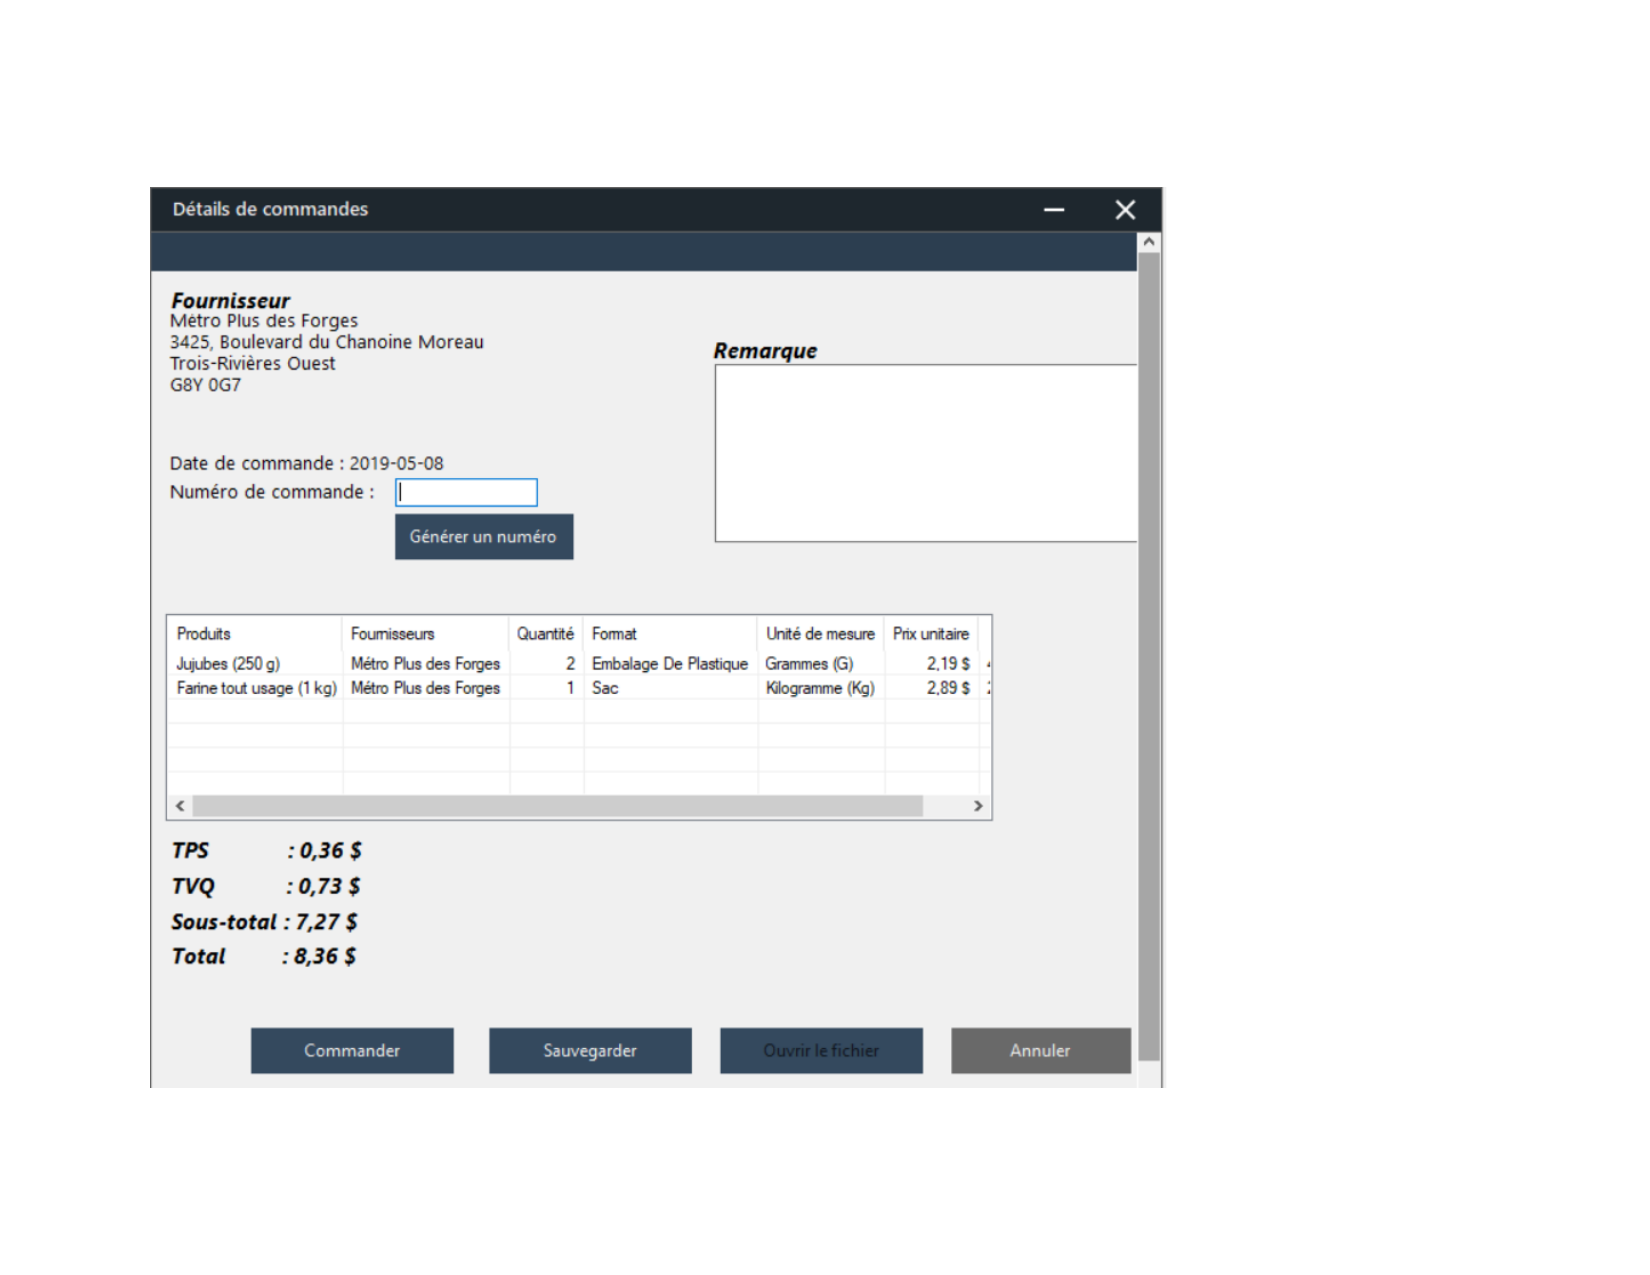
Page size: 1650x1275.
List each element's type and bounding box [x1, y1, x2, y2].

picture [150, 187, 1167, 1088]
